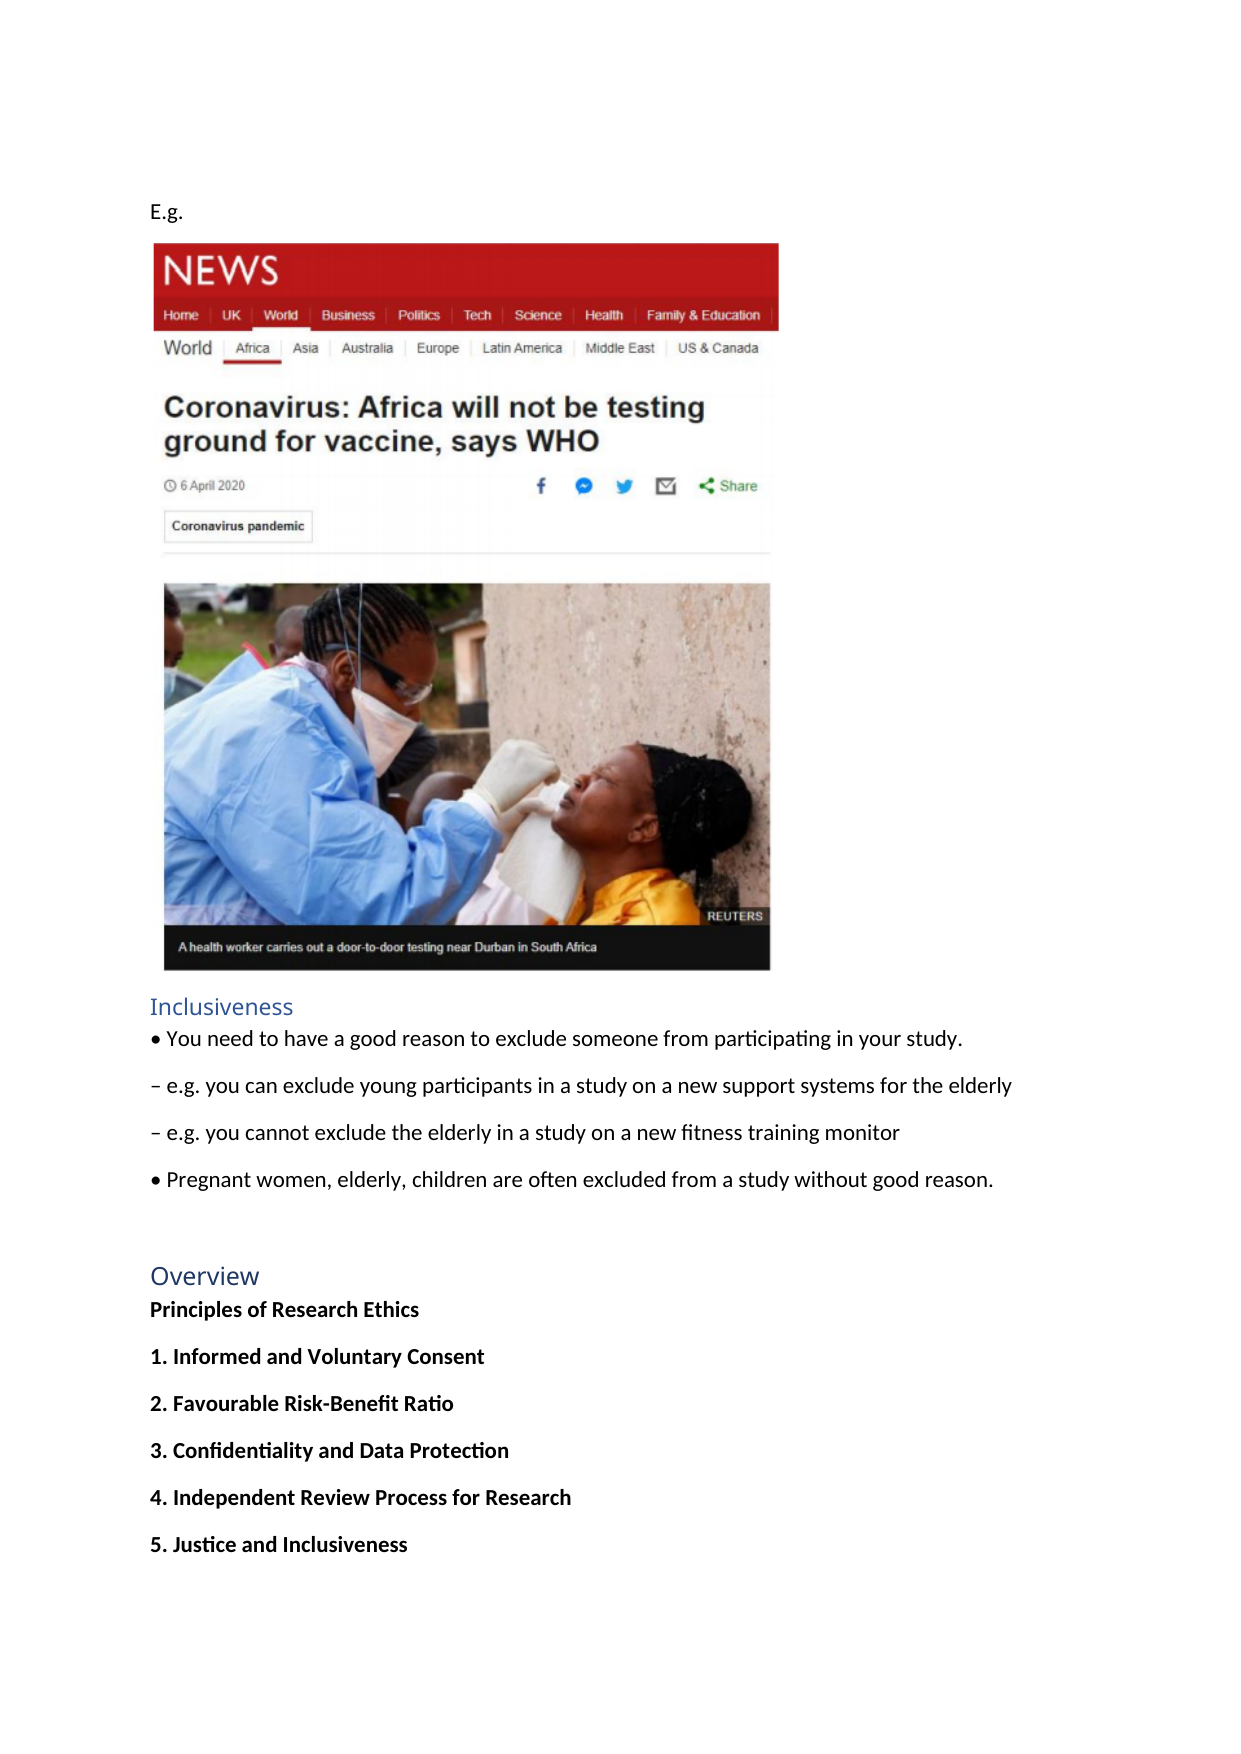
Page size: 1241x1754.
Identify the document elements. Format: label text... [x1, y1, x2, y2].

subtitle Overview [150, 1259, 1090, 1293]
text 2. Favourable Risk-Benefit Ratio [150, 1389, 1090, 1417]
text • You need to have a good reason to exclude someone from participating in your study. [150, 1024, 1090, 1052]
text Principles of Research Ethics [150, 1296, 1090, 1324]
text 3. Confidentiality and Data Protection [150, 1436, 1090, 1464]
text 4. Independent Review Process for Research [150, 1483, 1090, 1511]
text 5. Justice and Inclusiveness [150, 1530, 1090, 1558]
text – e.g. you can exclude young participants in a study on a new support systems for the elderly [150, 1071, 1090, 1099]
text 1. Informed and Voluntary Consent [150, 1342, 1090, 1371]
text – e.g. you cannot exclude the elderly in a study on a new fitness training monitor [150, 1118, 1090, 1146]
picture [150, 243, 779, 972]
text E.g. [150, 197, 1090, 225]
subtitle Inclusiveness [150, 991, 1090, 1022]
text • Pregnant women, elderly, children are often excluded from a study without good reason. [150, 1165, 1090, 1193]
